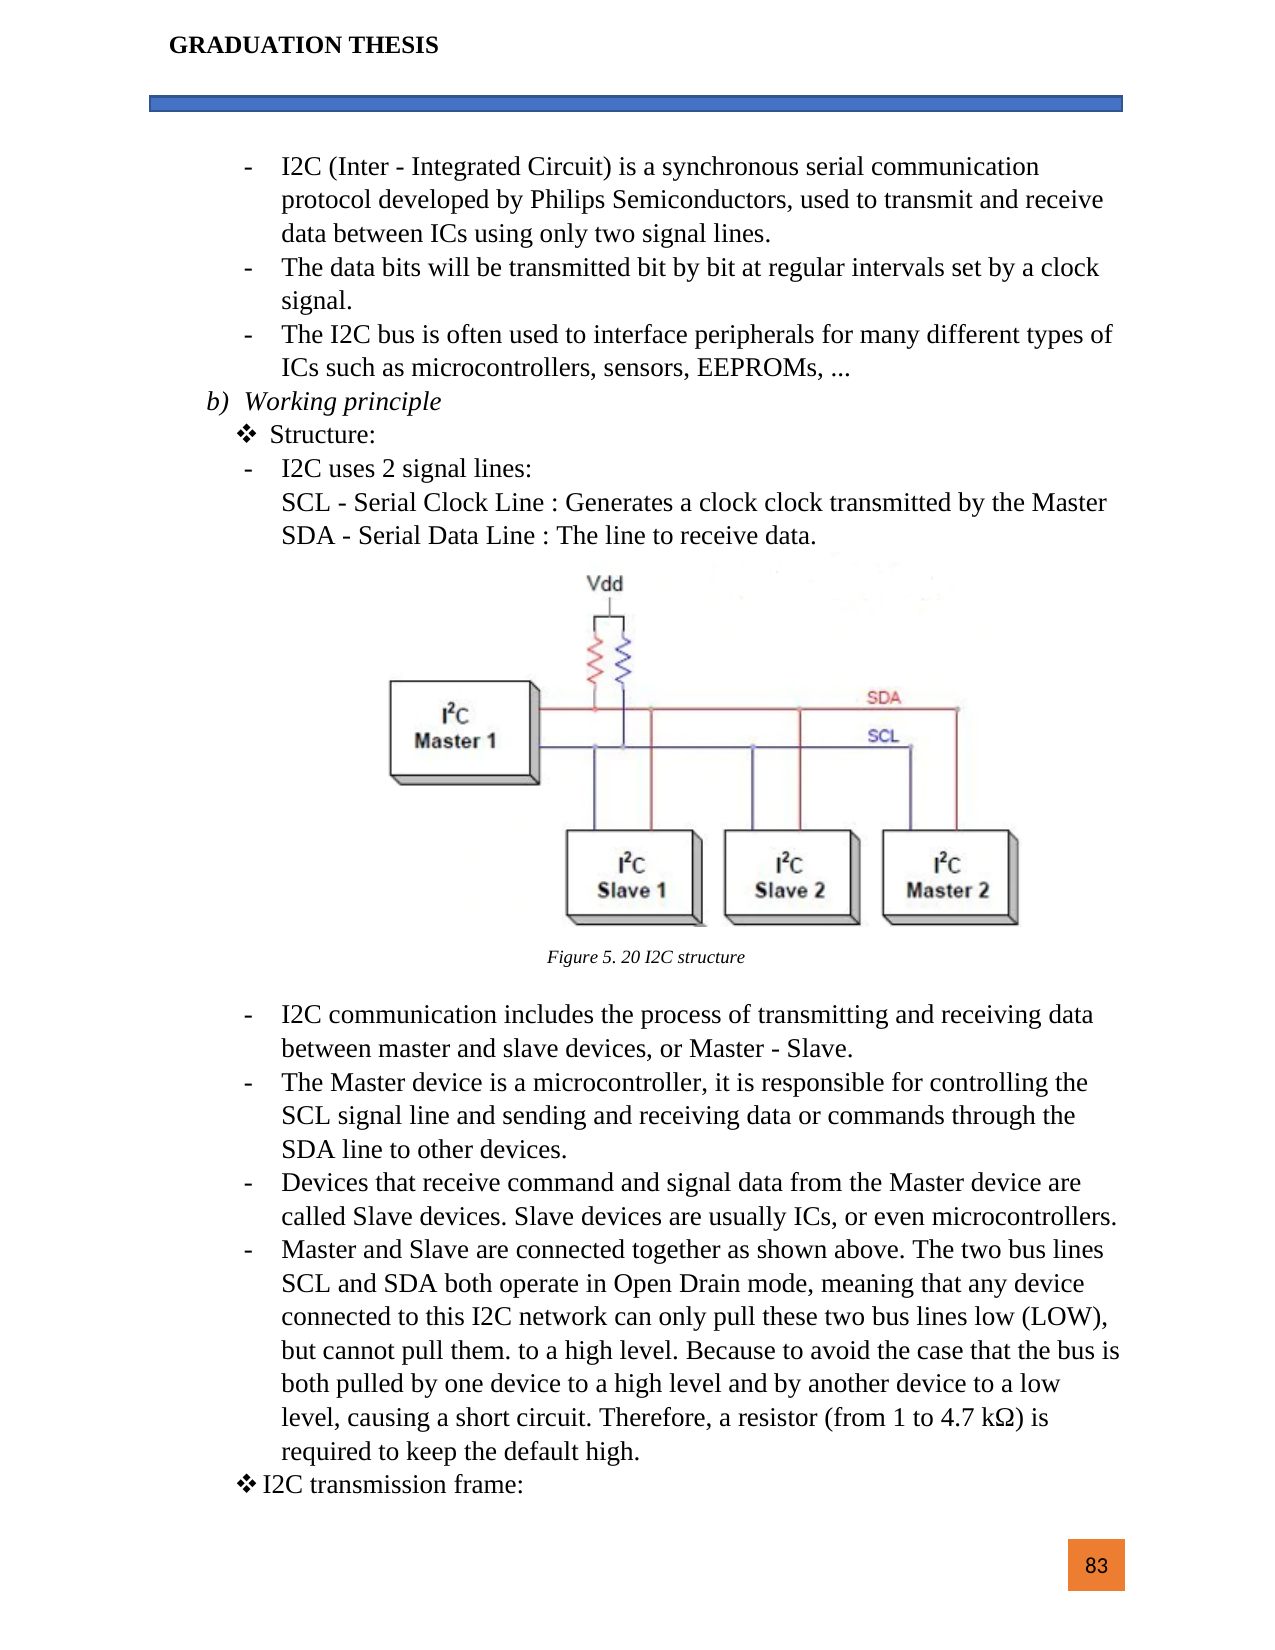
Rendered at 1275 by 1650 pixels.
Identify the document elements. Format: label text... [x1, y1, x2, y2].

list Structure: [234, 418, 1125, 449]
list The I2C bus is often used to interface peripherals for many different types of ICs such as microcontrollers, sensors, EEPROMs, ... [244, 318, 1125, 382]
list I2C transmission frame: [234, 1468, 1125, 1499]
list SDA - Serial Data Line : The line to receive data. [281, 519, 1125, 550]
list I2C (Inter - Integrated Circuit) is a synchronous serial communication protocol developed by Philips Semiconductors, used to transmit and receive data between ICs using only two signal lines. [244, 150, 1125, 248]
list The data bits will be transmitted bit by bit at regular intervals set by a clock signal. [244, 251, 1125, 315]
list SCL - Serial Clock Line : Generates a clock clock transmitted by the Master [281, 486, 1125, 517]
list I2C communication includes the process of transmitting and receiving data between master and slave devices, or Master - Slave. [244, 999, 1125, 1063]
list Master and Slave are connected together as shown above. The two bus lines SCL and SDA both operate in Open Drain mode, meaning that any device connected to this I2C network can only pull these two bus lines low (LOW), but cannot pull them. to a high level. Because to avoid the case that the bus is both pulled by one device to a high level and by another device to a low level, causing a short circuit. Therefore, a resistor (from 1 to 4.7 kΩ) is required to keep the default high. [244, 1233, 1125, 1466]
list The Master device is a microcontroller, it is responsible for controlling the SCL signal line and sending and receiving data or commands through the SDA line to other devices. [244, 1066, 1125, 1164]
picture [384, 552, 1022, 927]
list I2C uses 2 signal lines: [244, 452, 1125, 483]
list Working principle [206, 385, 1125, 416]
list Devices that receive command and signal data from the Master device are called Slave devices. Slave devices are usually ICs, or even microcontrollers. [244, 1166, 1125, 1231]
